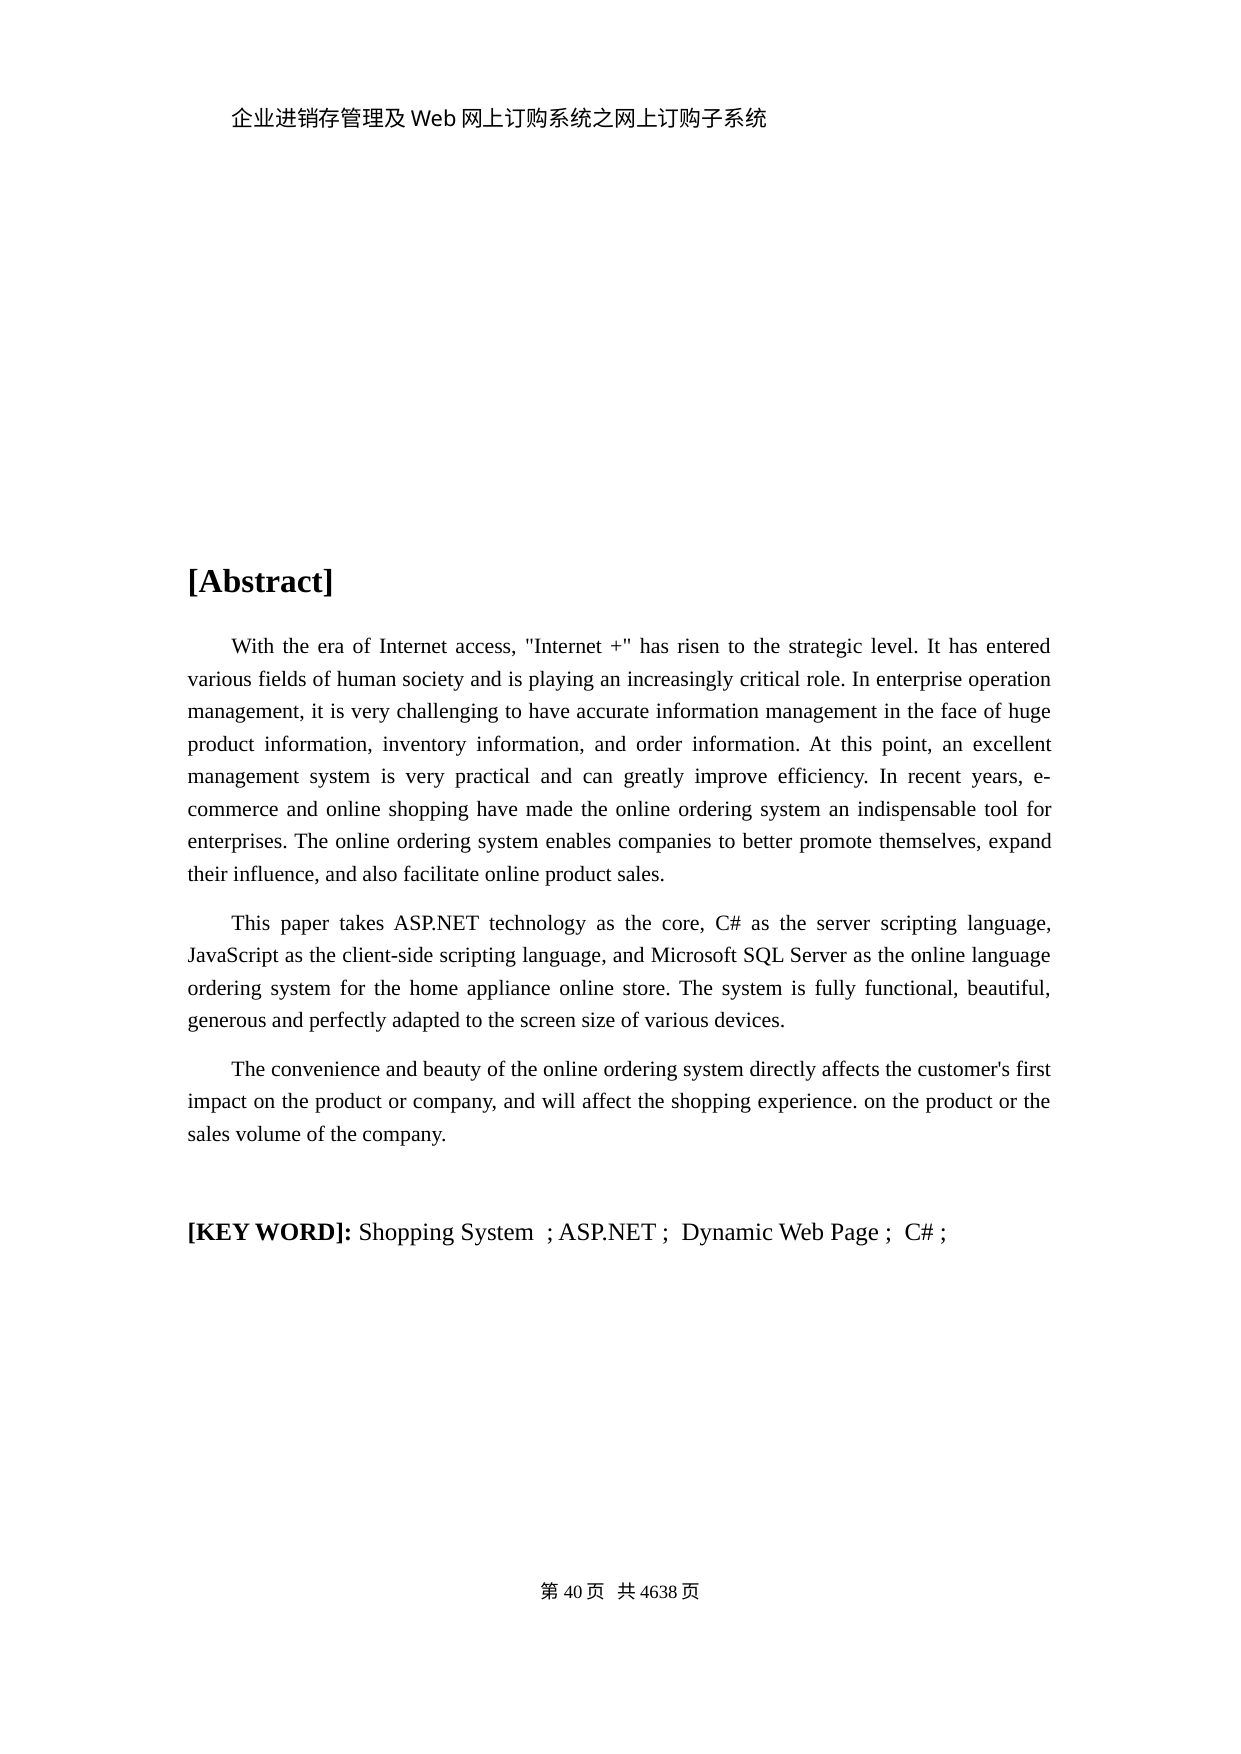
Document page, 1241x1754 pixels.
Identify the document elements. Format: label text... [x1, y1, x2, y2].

text This paper takes ASP.NET technology as the core, C# as the server scripting language, JavaScript as the client-side scripting language, and Microsoft SQL Server as the online language ordering system for the home appliance online store. The system is fully functional, beautiful, generous and perfectly adapted to the screen size of various devices. [187, 906, 1053, 1036]
text [Abstract] [187, 548, 1053, 613]
text With the era of Internet access, "Internet +" has risen to the strategic level. It has entered various fields of human society and is playing an increasingly critical role. In enterprise operation management, it is very challenging to have accurate information management in the face of huge product information, inventory information, and order information. At this point, an excellent management system is very practical and can greatly improve efficiency. In recent years, e-commerce and online shopping have made the online ordering system an indispensable tool for enterprises. The online ordering system enables companies to better promote themselves, expand their influence, and also facilitate online product sales. [187, 630, 1053, 890]
text The convenience and beauty of the online ordering system directly affects the customer's first impact on the product or company, and will affect the shopping experience. on the product or the sales volume of the company. [187, 1052, 1053, 1150]
text [KEY WORD]: Shopping System ; ASP.NET ; Dynamic Web Page ; C# ; [187, 1215, 1053, 1247]
